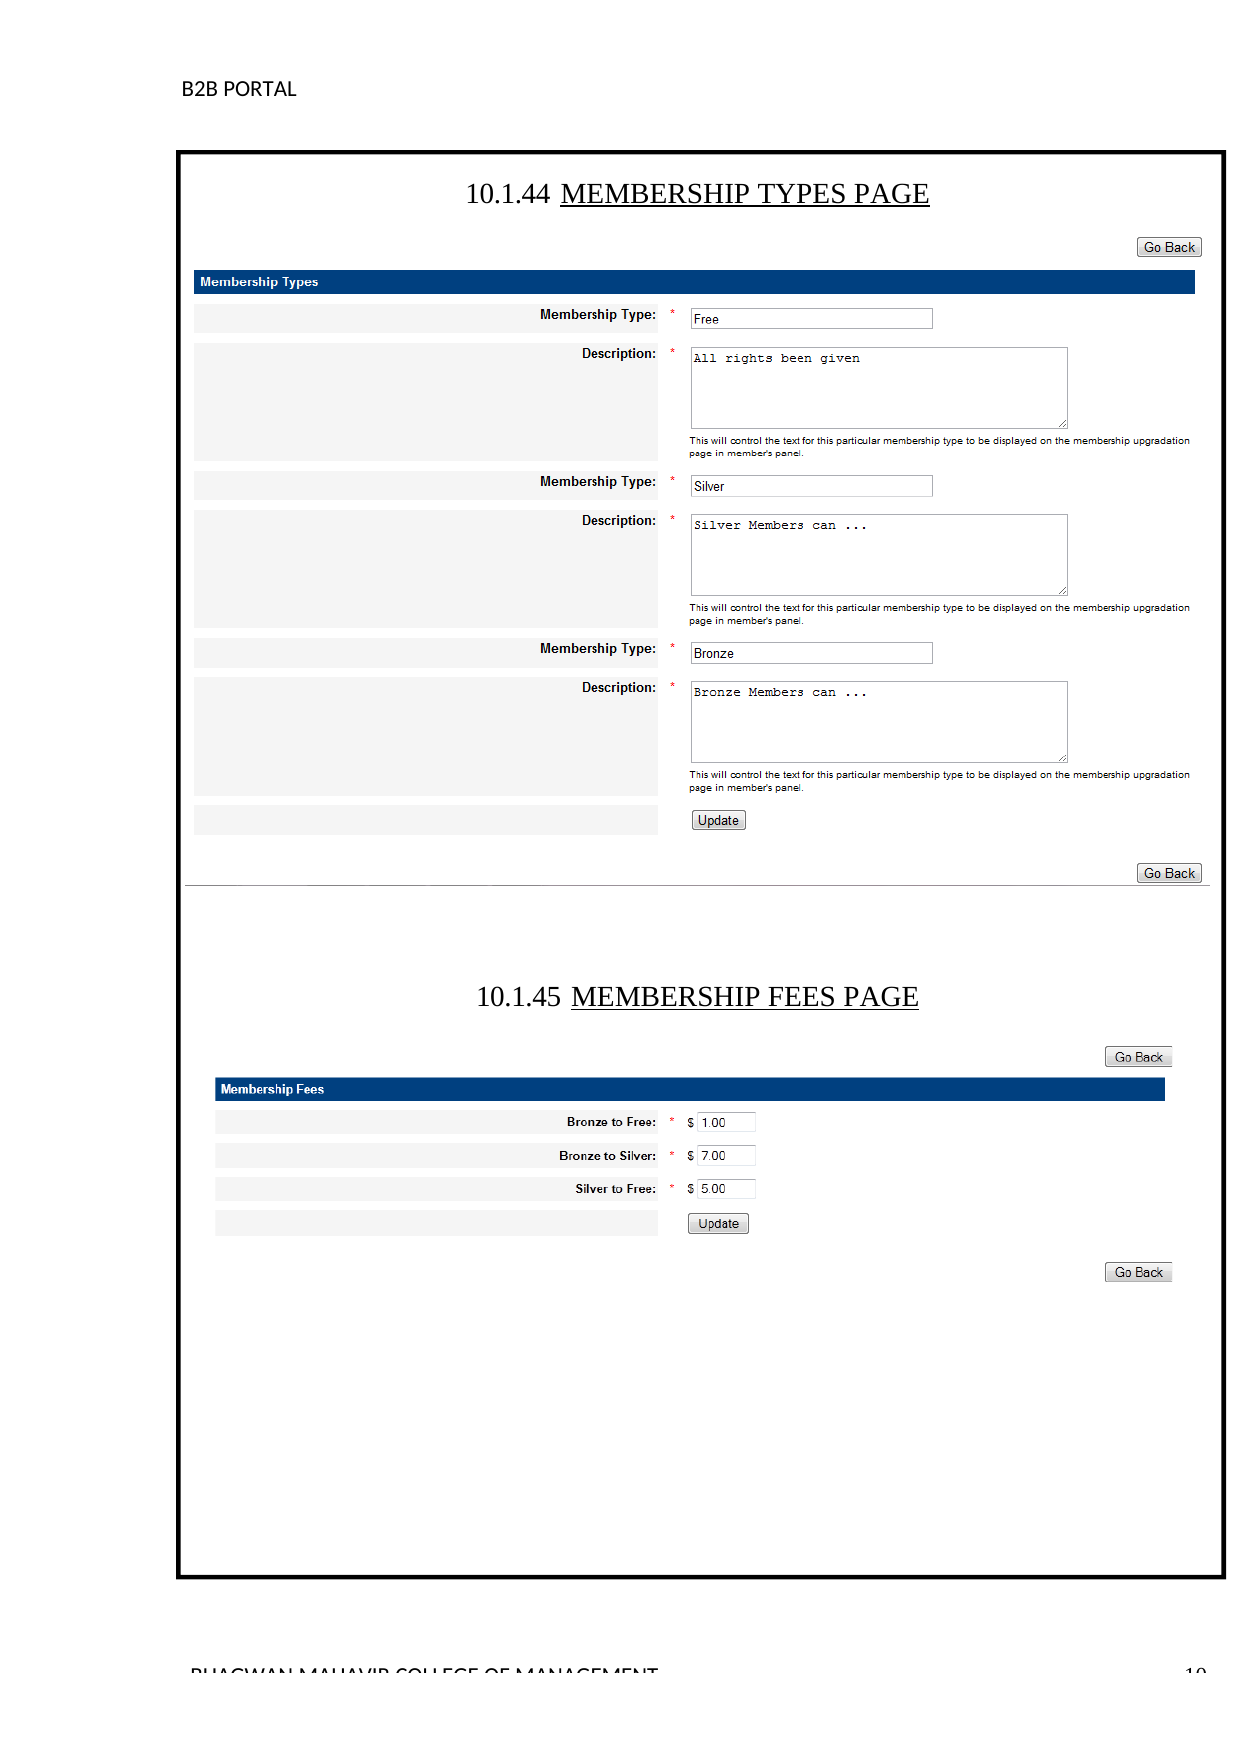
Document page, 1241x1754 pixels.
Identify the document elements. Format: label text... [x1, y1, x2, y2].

list MEMBERSHIP FEES PAGE [476, 979, 1240, 1013]
picture [215, 1046, 1173, 1282]
list MEMBERSHIP TYPES PAGE [465, 176, 1240, 210]
picture [185, 237, 1210, 886]
